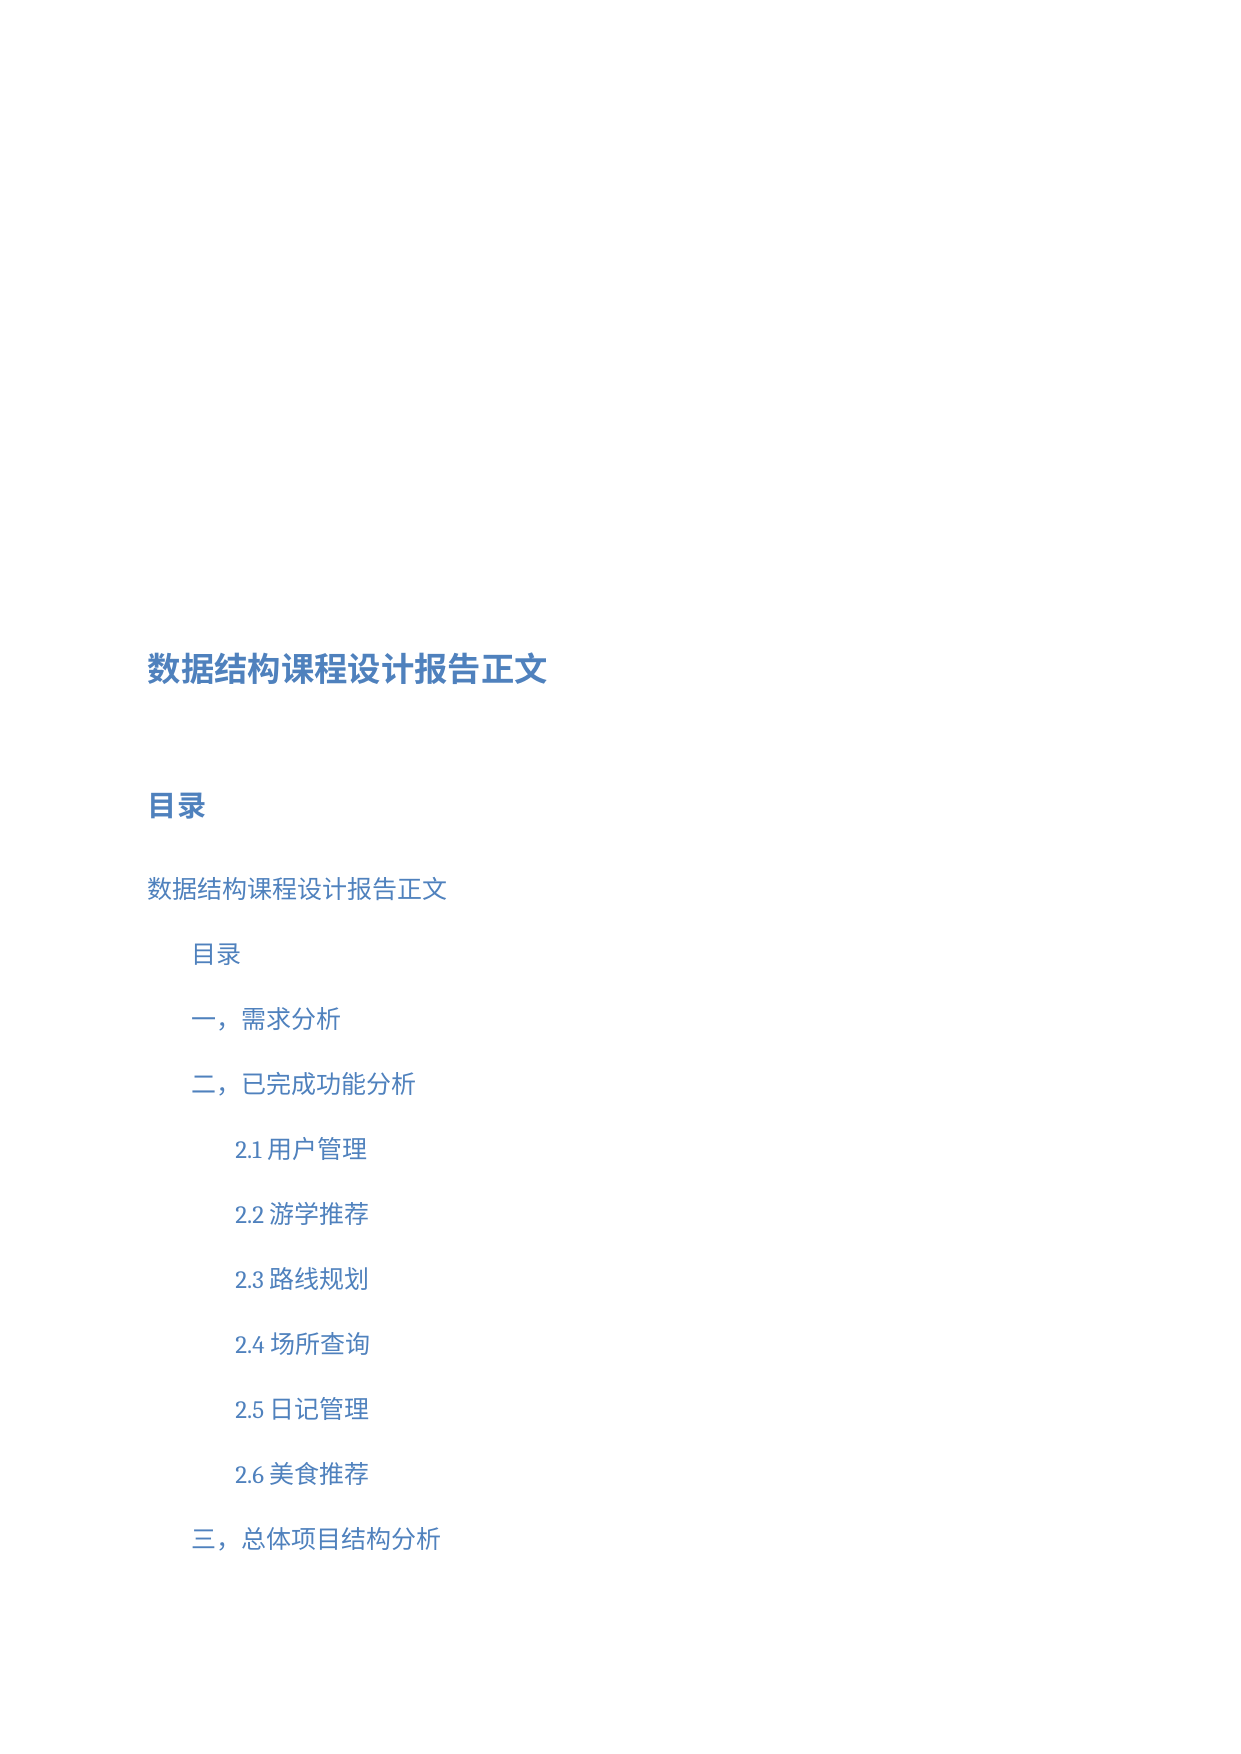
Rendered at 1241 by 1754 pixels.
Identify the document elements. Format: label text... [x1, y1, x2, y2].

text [148, 855, 1092, 1570]
text 数据结构课程设计报告正文 [148, 634, 1092, 699]
text 目录 [148, 772, 1092, 837]
